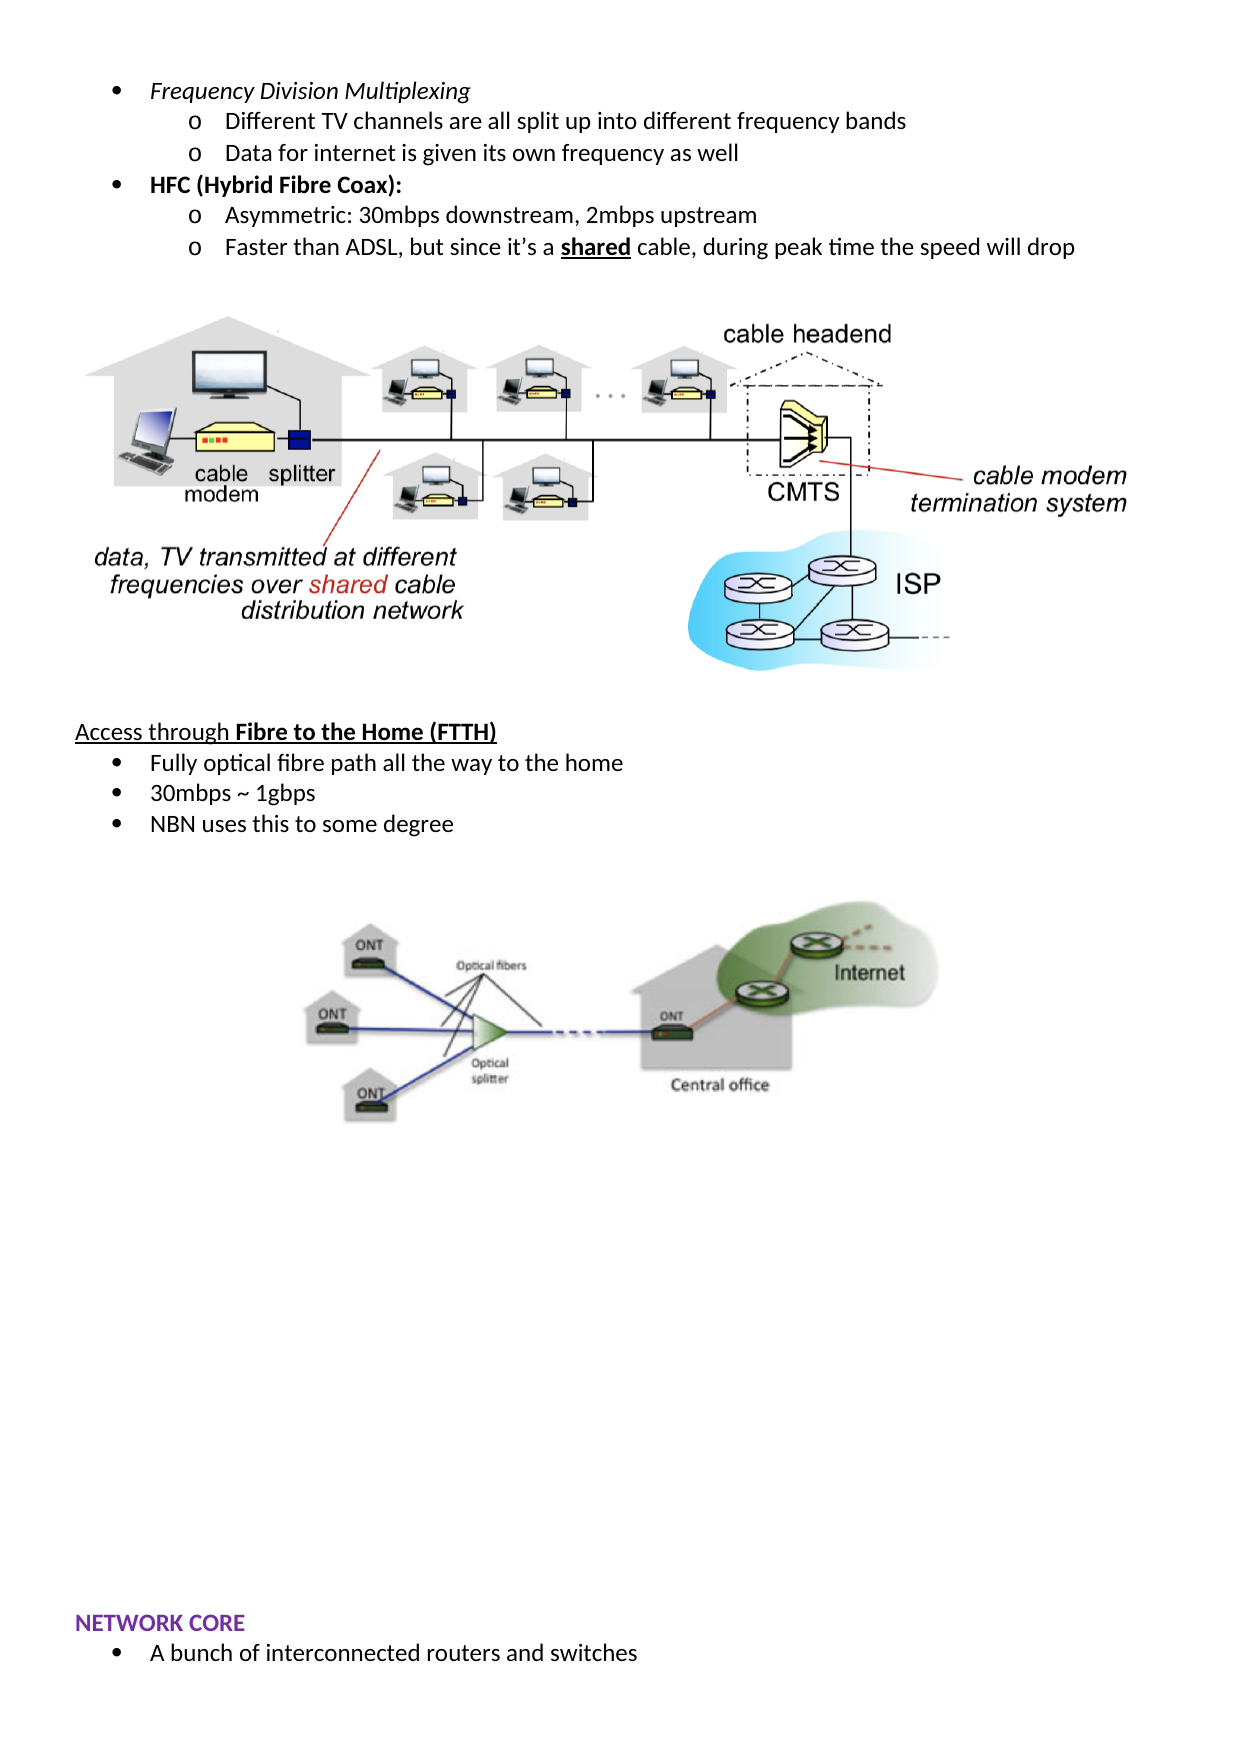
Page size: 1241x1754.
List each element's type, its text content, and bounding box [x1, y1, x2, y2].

text NETWORK CORE [75, 1607, 1165, 1637]
list Asymmetric: 30mbps downstream, 2mbps upstream [187, 199, 1165, 231]
list NBN uses this to some degree [112, 808, 1165, 838]
list 30mbps ~ 1gbps [112, 777, 1165, 808]
list Faster than ADSL, but since it’s a shared cable, during peak time the speed will drop [187, 231, 1165, 263]
picture [75, 293, 1165, 686]
text Access through Fibre to the Home (FTTH) [75, 716, 1165, 747]
picture [273, 868, 967, 1149]
list A bunch of interconnected routers and switches [112, 1637, 1165, 1668]
list Data for internet is given its own frequency as well [187, 137, 1165, 169]
list HFC (Hybrid Fibre Coax): [112, 169, 1165, 199]
list Frequency Division Multiplexing [112, 75, 1165, 106]
list Fully optical fibre path all the way to the home [112, 747, 1165, 777]
list Different TV channels are all split up into different frequency bands [187, 106, 1165, 137]
